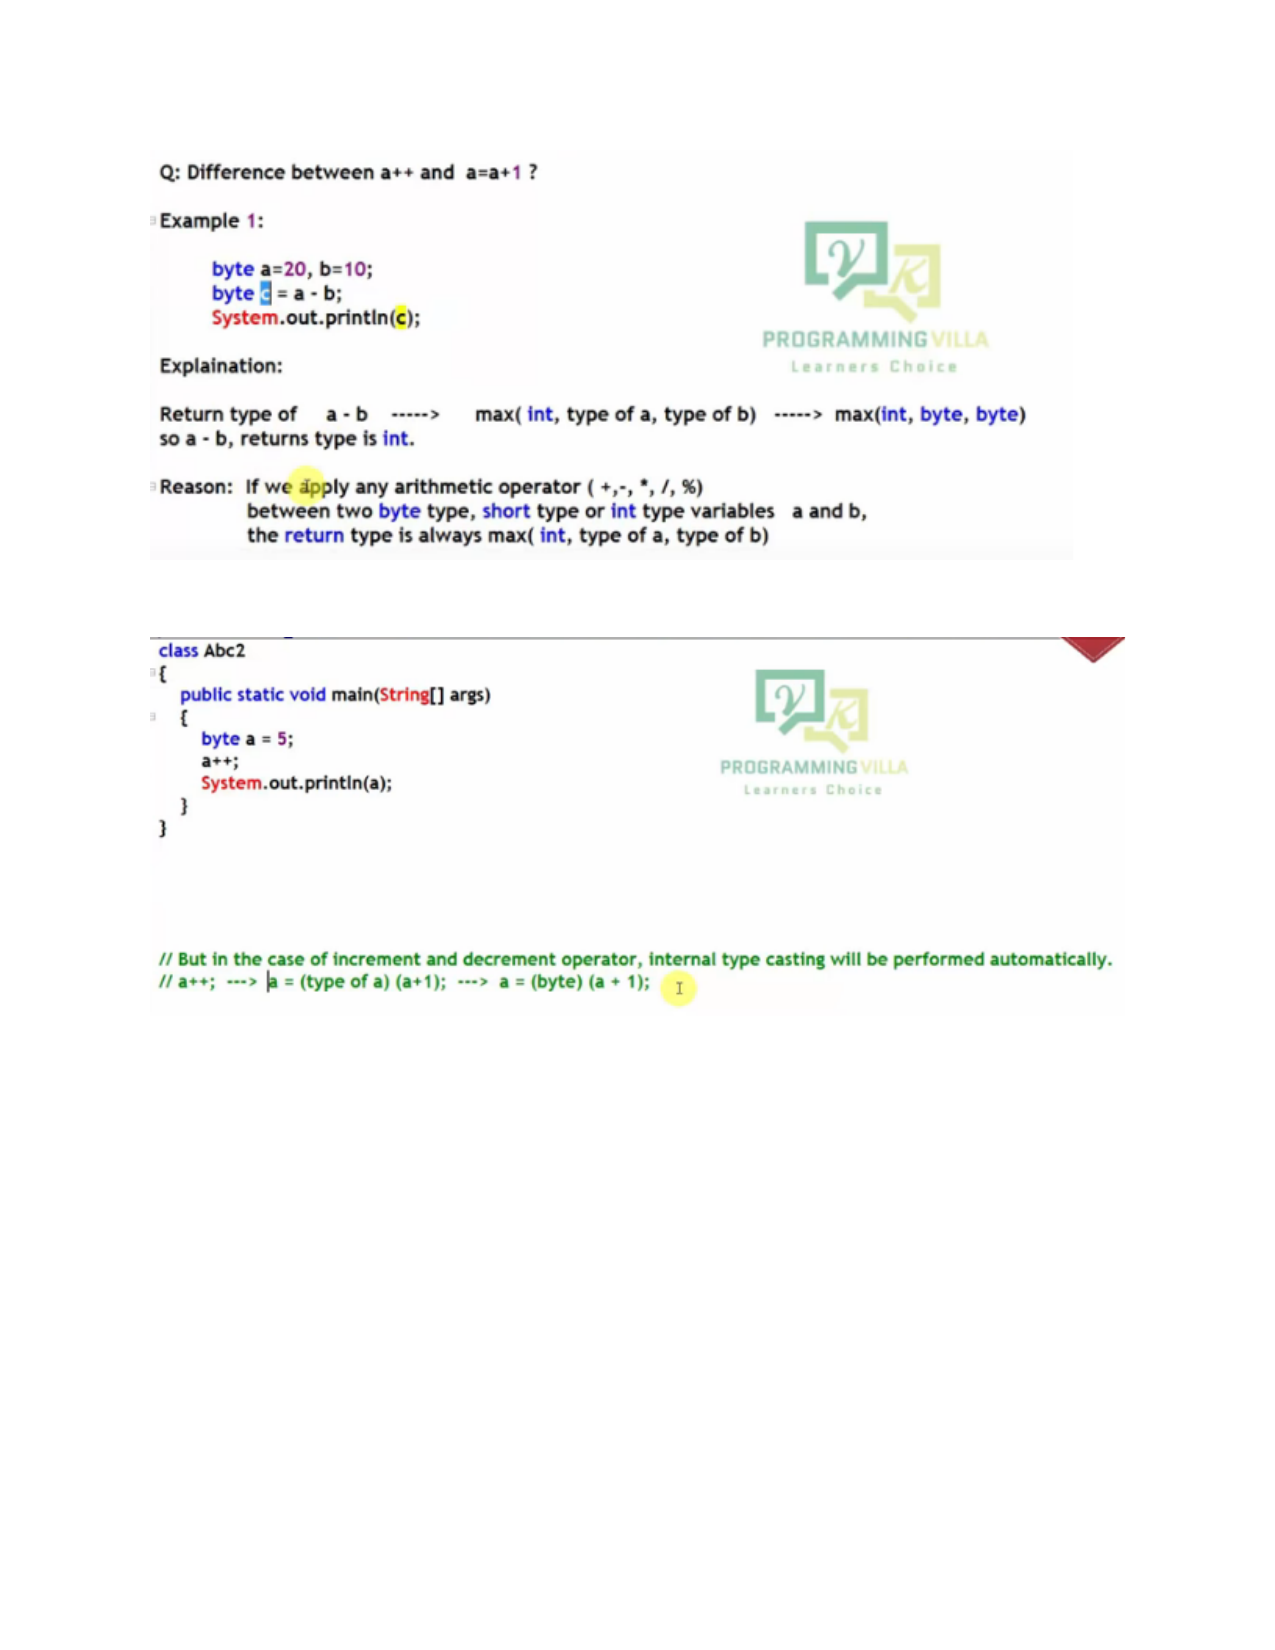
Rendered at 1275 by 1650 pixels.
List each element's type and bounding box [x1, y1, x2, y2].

picture [150, 150, 1074, 560]
picture [150, 637, 1125, 1016]
